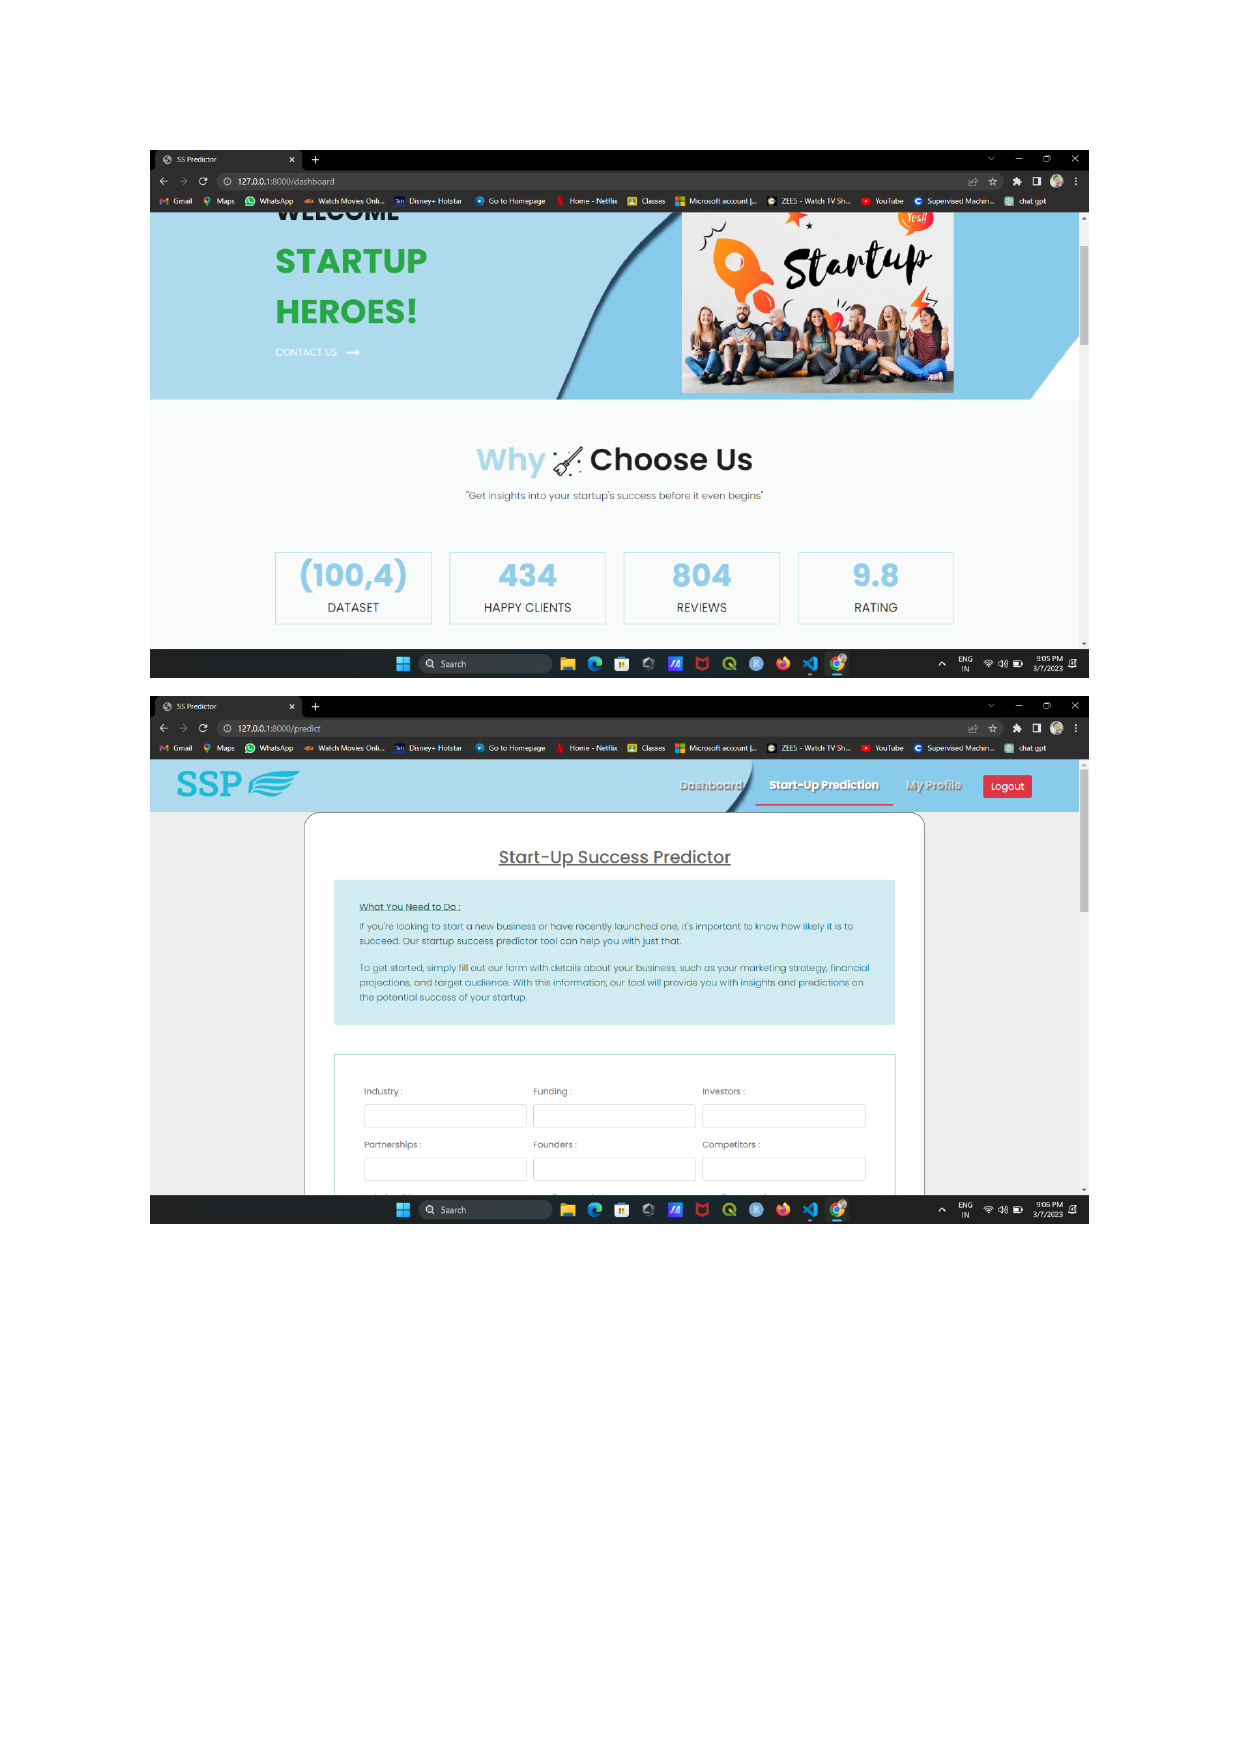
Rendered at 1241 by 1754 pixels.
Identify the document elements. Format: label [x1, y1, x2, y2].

picture [150, 696, 1089, 1224]
picture [150, 150, 1089, 678]
